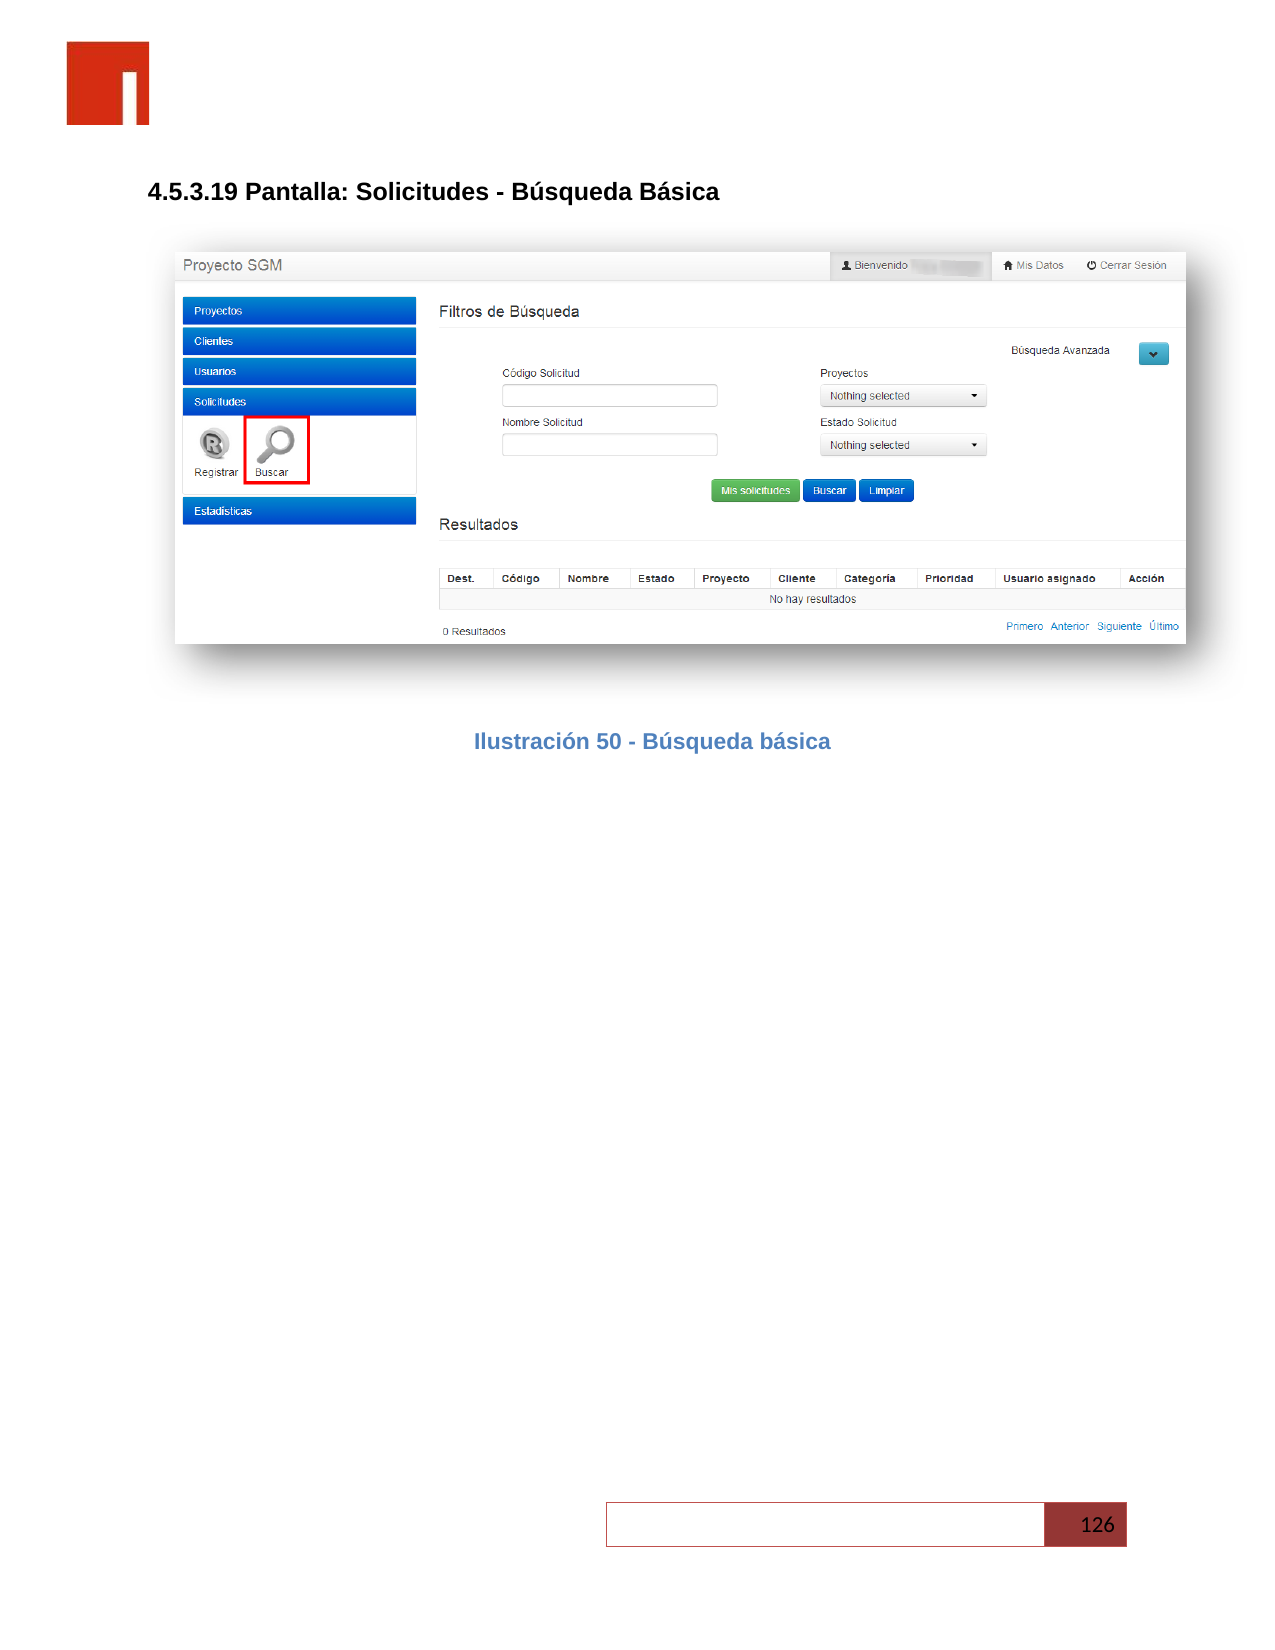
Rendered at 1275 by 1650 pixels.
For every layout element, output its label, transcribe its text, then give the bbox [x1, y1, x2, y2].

picture [66, 41, 150, 125]
picture [175, 252, 1186, 644]
text Ilustración 50 - Búsqueda básica [148, 728, 1157, 754]
subtitle 4.5.3.19 Pantalla: Solicitudes - Búsqueda Básica [148, 177, 1157, 206]
